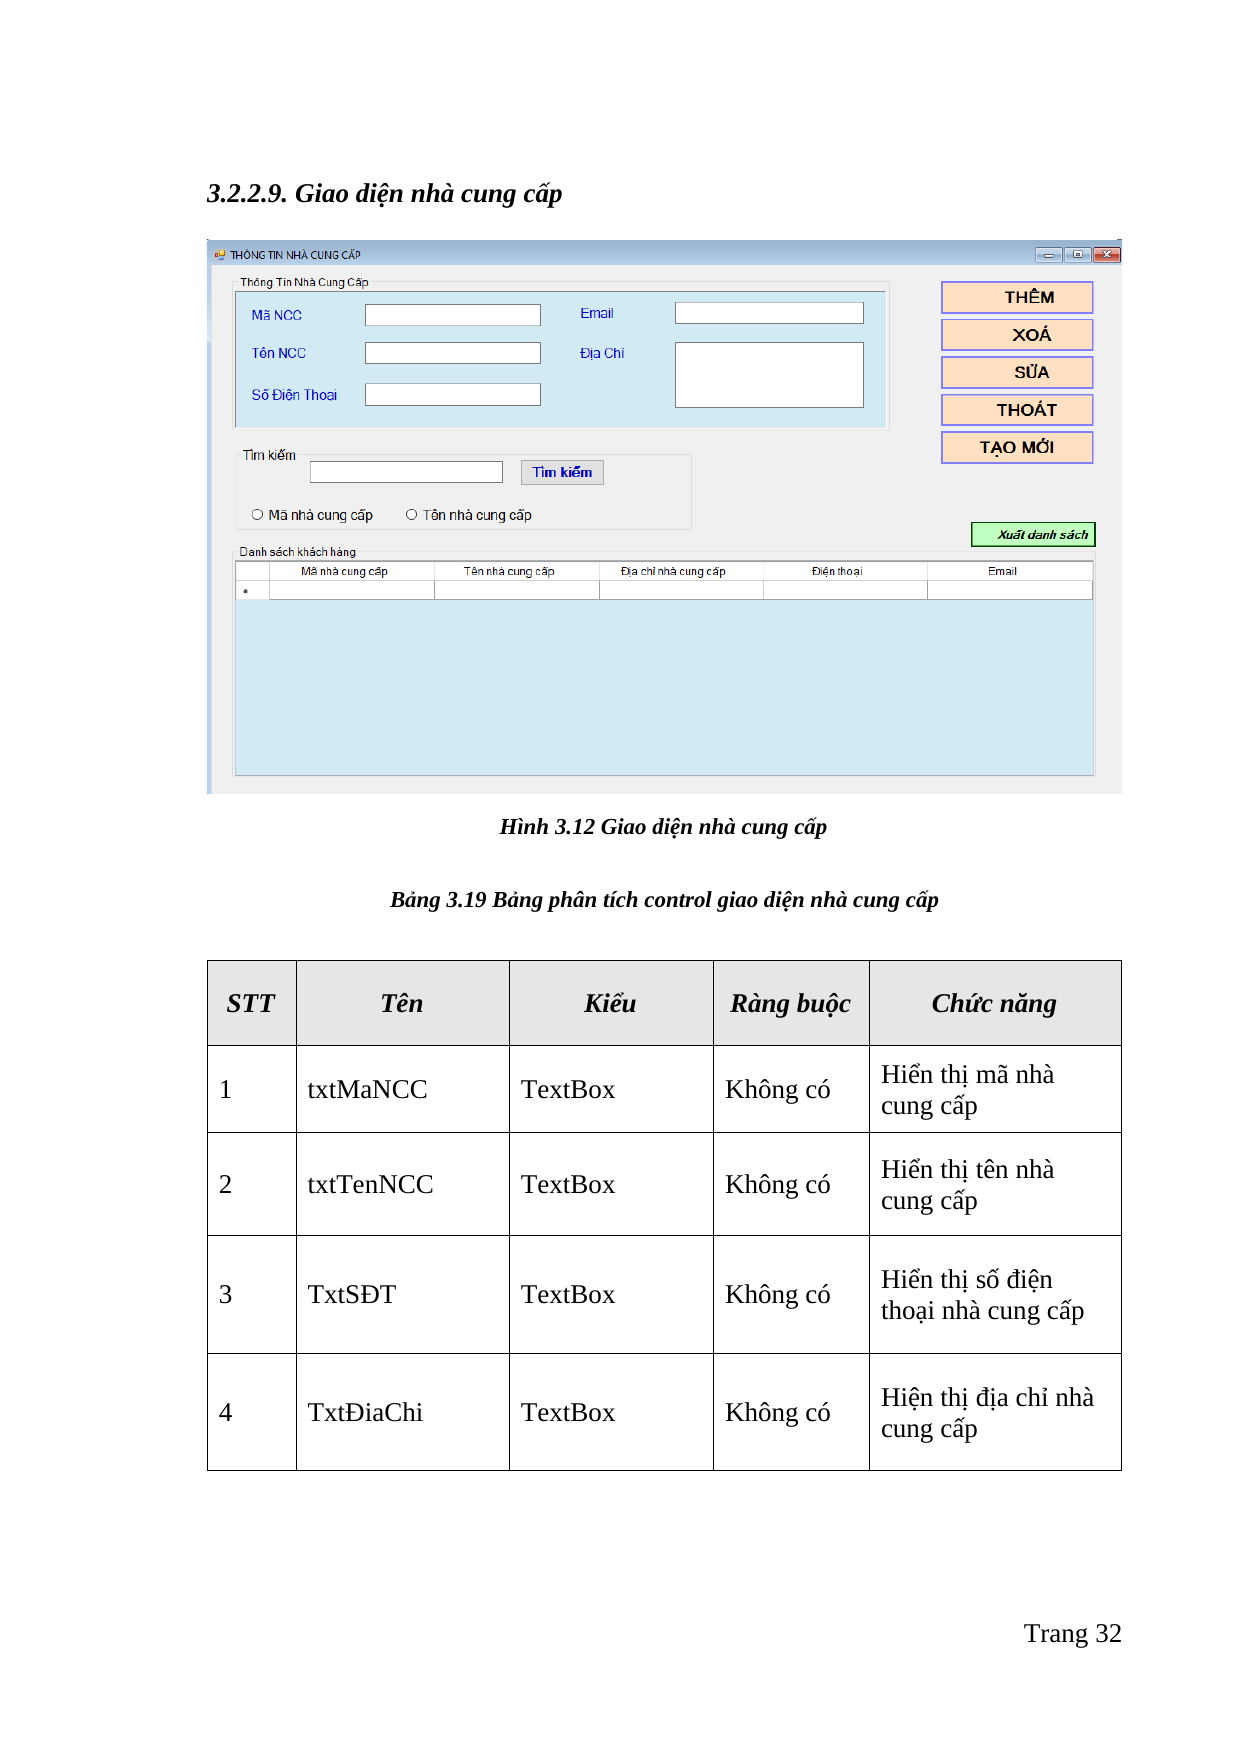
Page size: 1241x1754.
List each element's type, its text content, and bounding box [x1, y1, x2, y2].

subtitle Giao diện nhà cung cấp [207, 177, 1122, 208]
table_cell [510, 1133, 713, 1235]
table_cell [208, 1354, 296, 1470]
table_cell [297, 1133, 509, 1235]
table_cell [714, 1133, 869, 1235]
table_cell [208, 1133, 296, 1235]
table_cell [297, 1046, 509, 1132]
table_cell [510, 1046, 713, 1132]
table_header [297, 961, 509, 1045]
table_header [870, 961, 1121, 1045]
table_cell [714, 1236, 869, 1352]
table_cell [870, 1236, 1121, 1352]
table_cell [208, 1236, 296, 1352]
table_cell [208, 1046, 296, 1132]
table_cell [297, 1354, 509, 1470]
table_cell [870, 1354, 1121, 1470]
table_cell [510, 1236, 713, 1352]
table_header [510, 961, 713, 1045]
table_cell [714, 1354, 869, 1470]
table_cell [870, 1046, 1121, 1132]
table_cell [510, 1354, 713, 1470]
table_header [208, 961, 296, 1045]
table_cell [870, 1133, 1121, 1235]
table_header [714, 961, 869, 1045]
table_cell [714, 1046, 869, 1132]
picture [206, 239, 1123, 794]
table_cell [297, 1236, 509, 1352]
